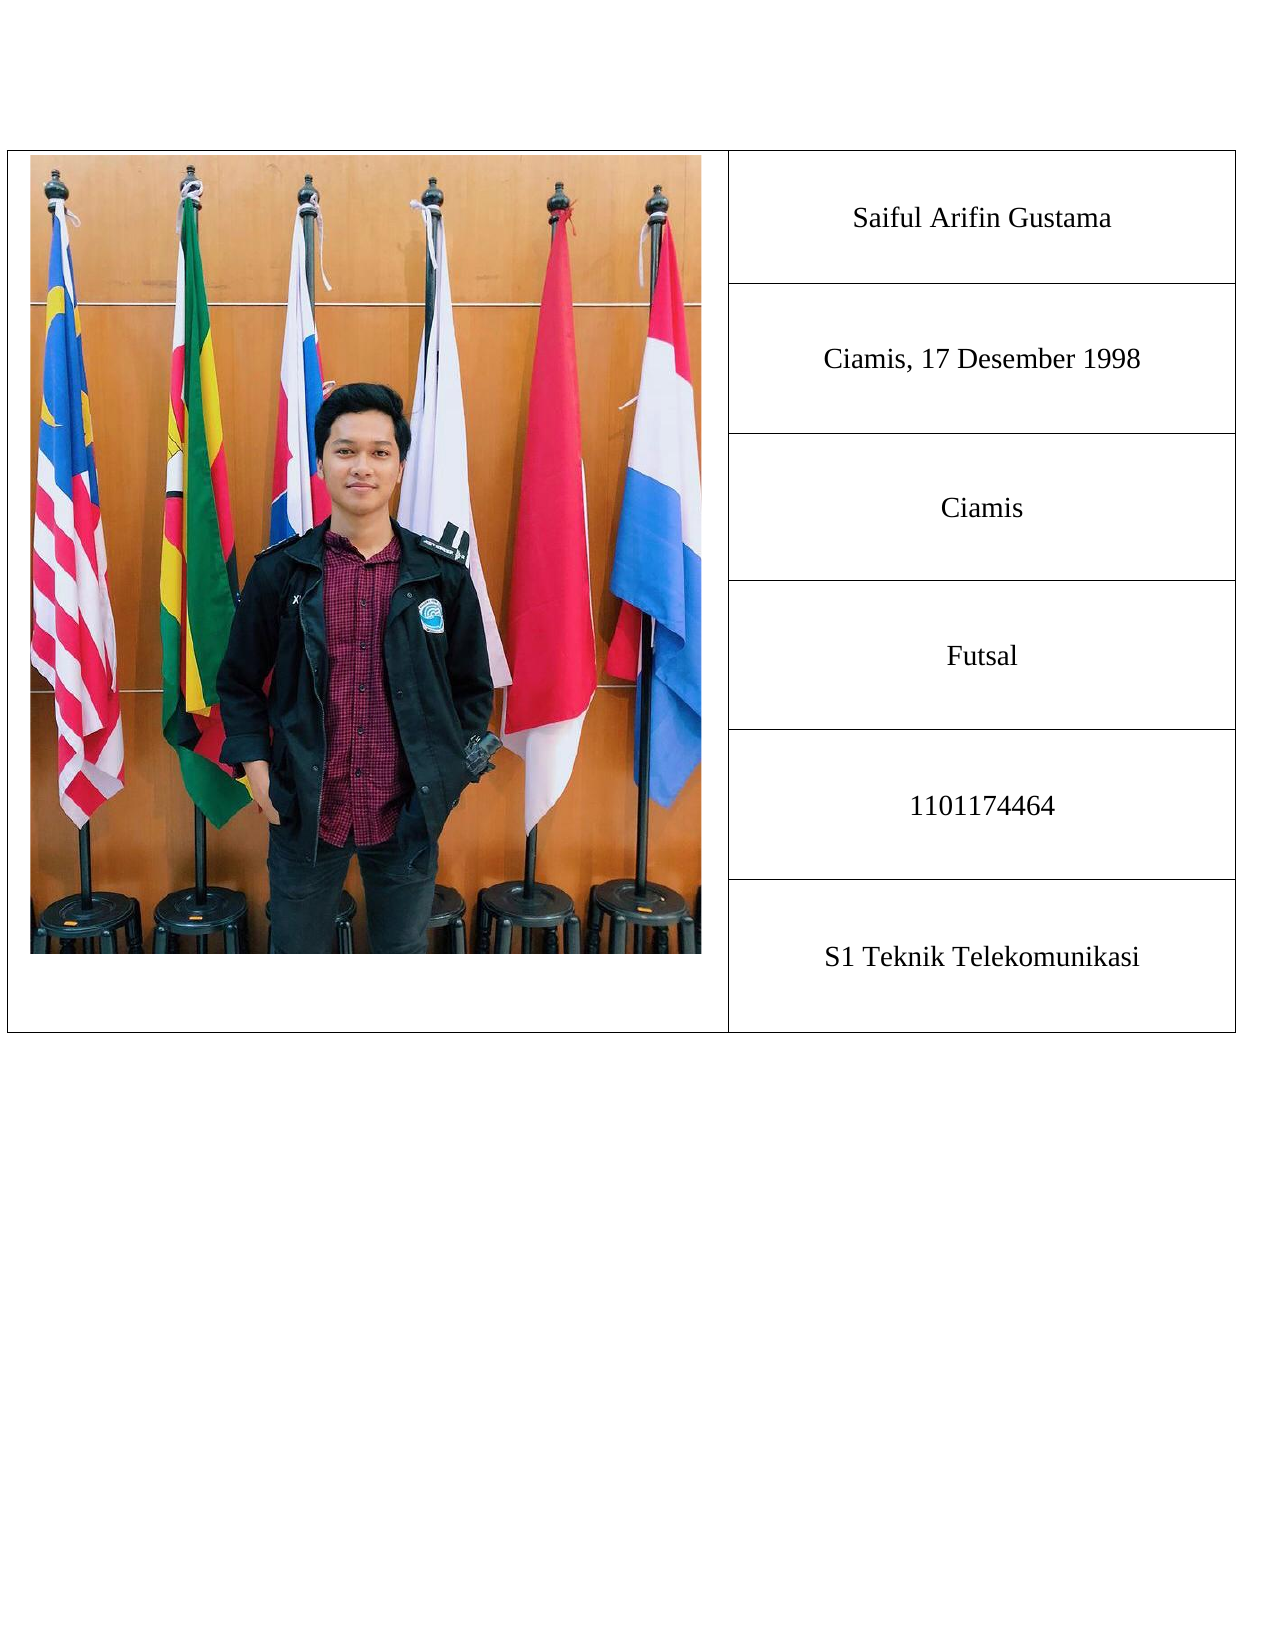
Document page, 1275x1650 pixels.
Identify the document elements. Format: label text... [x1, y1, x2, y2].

table_cell Ciamis [729, 434, 1235, 580]
table_cell S1 Teknik Telekomunikasi [729, 880, 1235, 1032]
picture [30, 155, 702, 954]
table_cell 1101174464 [729, 730, 1235, 879]
table_header Saiful Arifin Gustama [729, 151, 1235, 283]
table_header [8, 151, 728, 1032]
table_cell Ciamis, 17 Desember 1998 [729, 284, 1235, 433]
table_cell Futsal [729, 581, 1235, 729]
